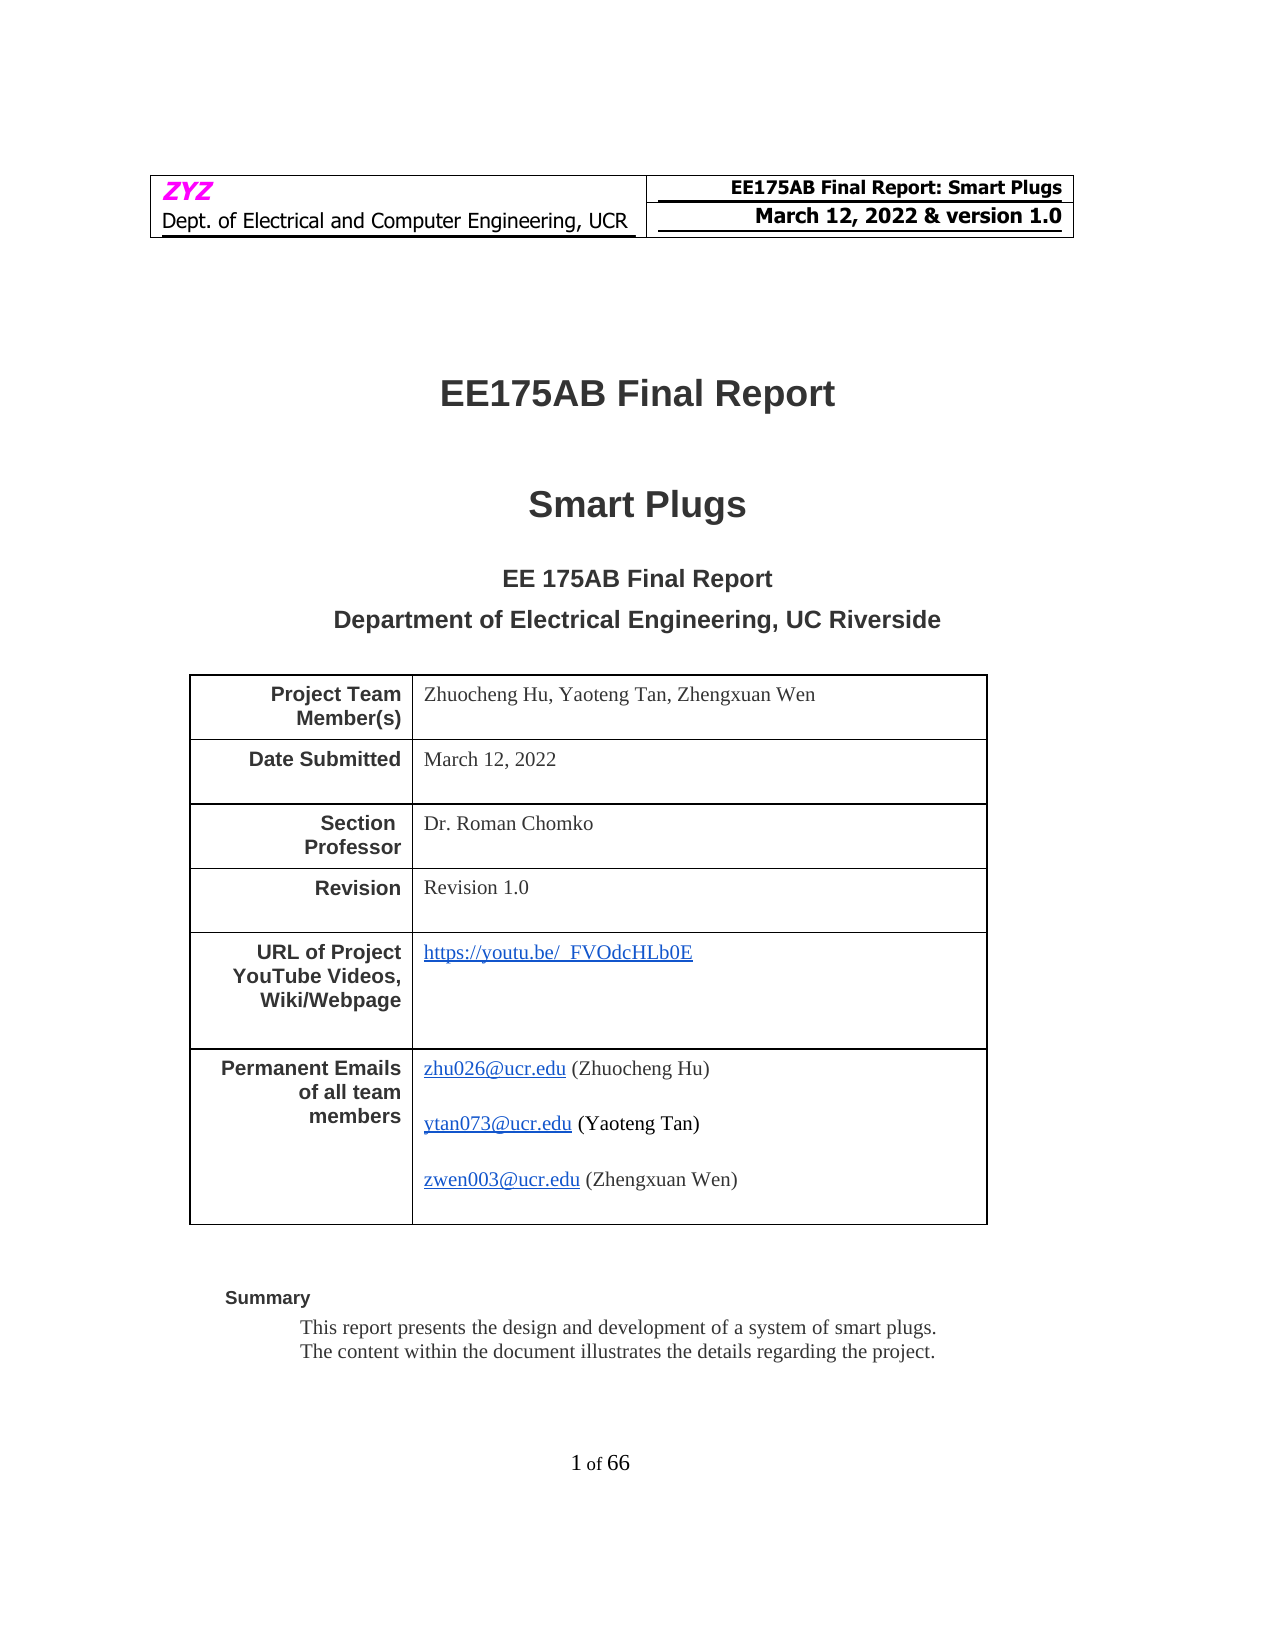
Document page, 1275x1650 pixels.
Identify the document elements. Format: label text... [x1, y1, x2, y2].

table_cell URL of Project YouTube Videos, Wiki/Webpage [191, 933, 412, 1048]
text Summary [150, 1287, 1125, 1309]
text Department of Electrical Engineering, UC Riverside [150, 605, 1125, 634]
text This report presents the design and development of a system of smart plugs. The content within the document illustrates the details regarding the project. [300, 1315, 937, 1363]
table_cell Revision [191, 869, 412, 932]
table_cell Permanent Emails of all team members [191, 1050, 412, 1224]
table_header Project Team Member(s) [191, 676, 412, 739]
text EE175AB Final Report [150, 371, 1125, 414]
table_cell March 12, 2022 [413, 740, 986, 803]
table_cell Section Professor [191, 805, 412, 867]
table_cell zhu026@ucr.edu (Zhuocheng Hu) ytan073@ucr.edu (Yaoteng Tan) zwen003@ucr.edu (Zhengxuan Wen) [413, 1050, 986, 1224]
table_cell Revision 1.0 [413, 869, 986, 932]
text EE 175AB Final Report [150, 564, 1125, 593]
table_cell https://youtu.be/_FVOdcHLb0E [413, 933, 986, 1048]
table_cell Date Submitted [191, 740, 412, 803]
table_cell Dr. Roman Chomko [413, 805, 986, 867]
table_header Zhuocheng Hu, Yaoteng Tan, Zhengxuan Wen [413, 676, 986, 739]
text Smart Plugs [150, 482, 1125, 552]
